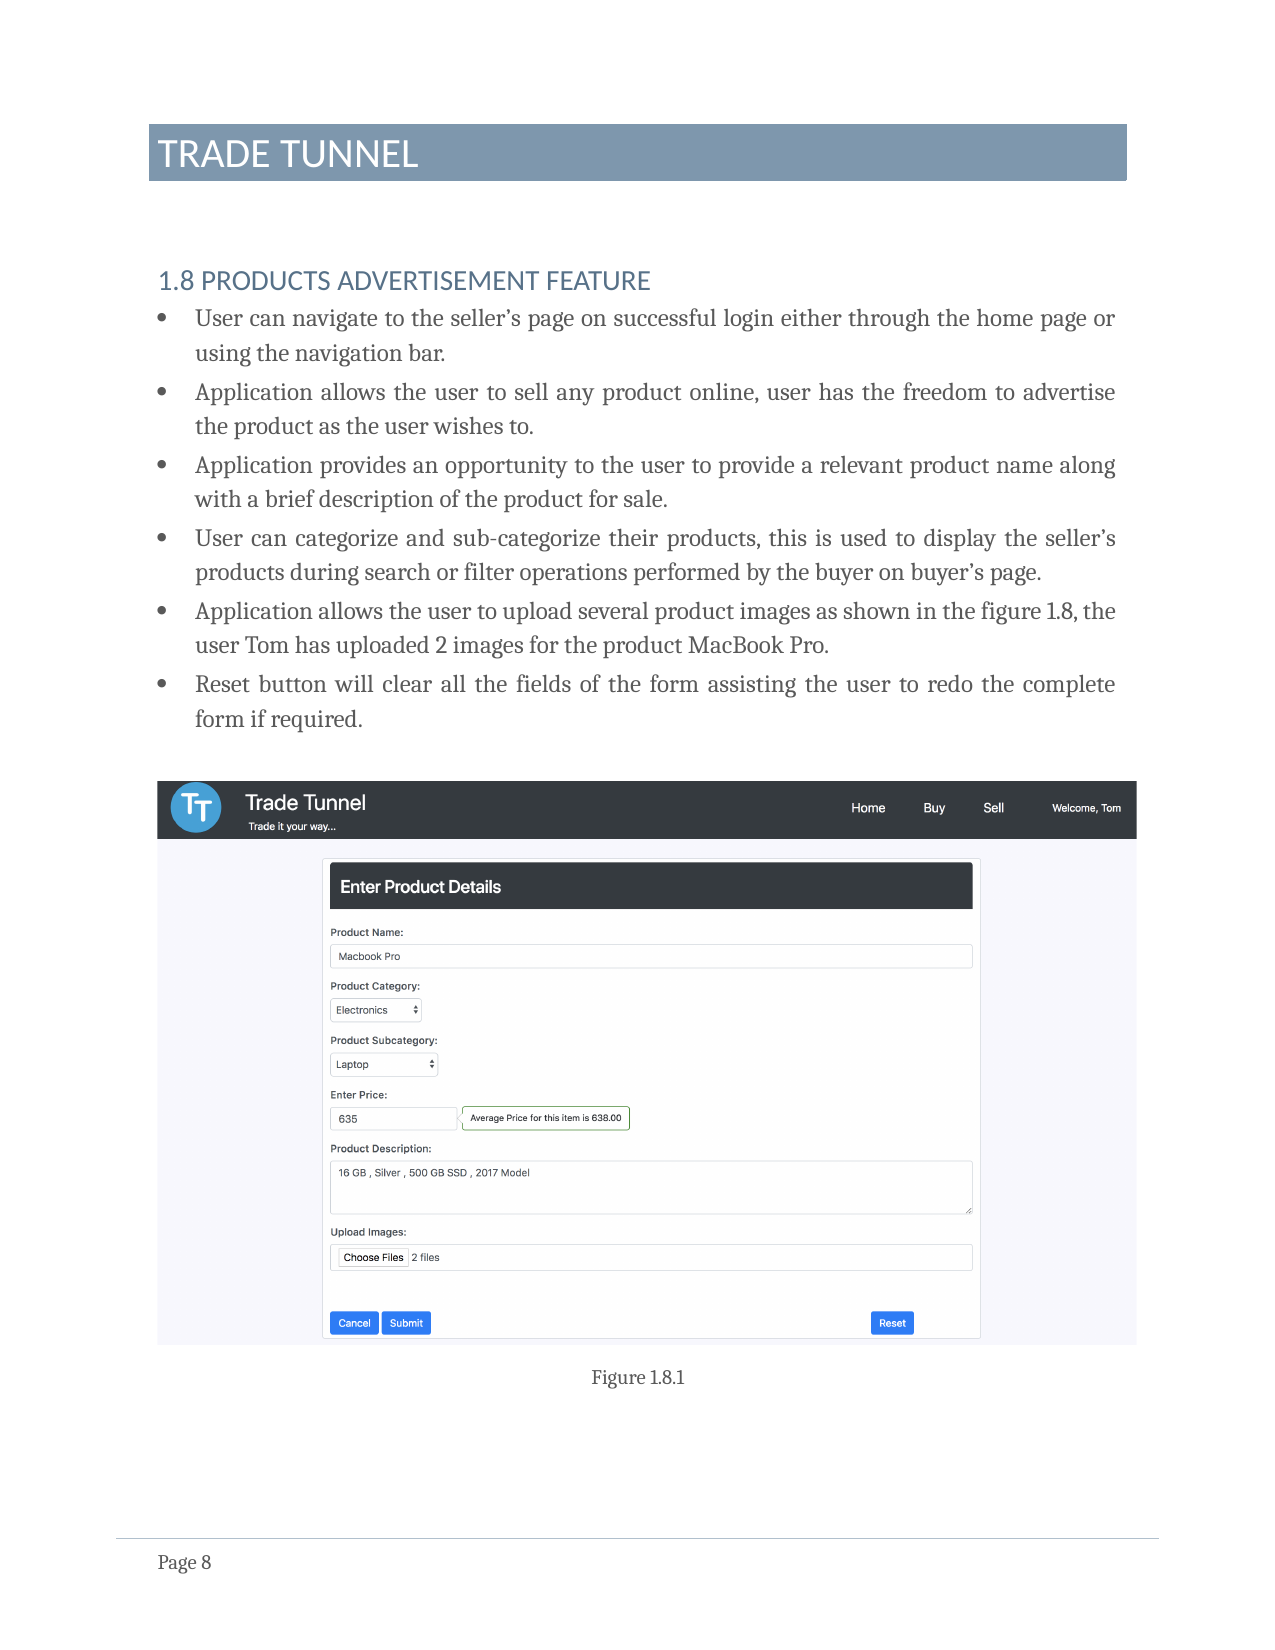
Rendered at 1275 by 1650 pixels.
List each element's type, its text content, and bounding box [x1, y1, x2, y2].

list Application allows the user to sell any product online, user has the freedom to advertise the product as the user wishes to. [157, 377, 1117, 441]
picture [157, 781, 1137, 1345]
list Application allows the user to upload several product images as shown in the figure 1.8, the user Tom has uploaded 2 images for the product MacBook Pro. [157, 597, 1117, 660]
subtitle 1.8 Products advertisement feature [157, 262, 1117, 298]
list User can categorize and sub-categorize their products, this is used to display the seller’s products during search or filter operations performed by the buyer on buyer’s page. [157, 524, 1117, 587]
list User can navigate to the seller’s page on successful login either through the home page or using the navigation bar. [157, 304, 1117, 368]
list Reset button will clear all the fields of the form assisting the user to redo the complete form if required. [157, 670, 1117, 733]
list Application provides an opportunity to the user to provide a relevant product name along with a brief description of the product for sale. [157, 451, 1117, 514]
text Figure 1.8.1 [157, 1366, 1117, 1390]
